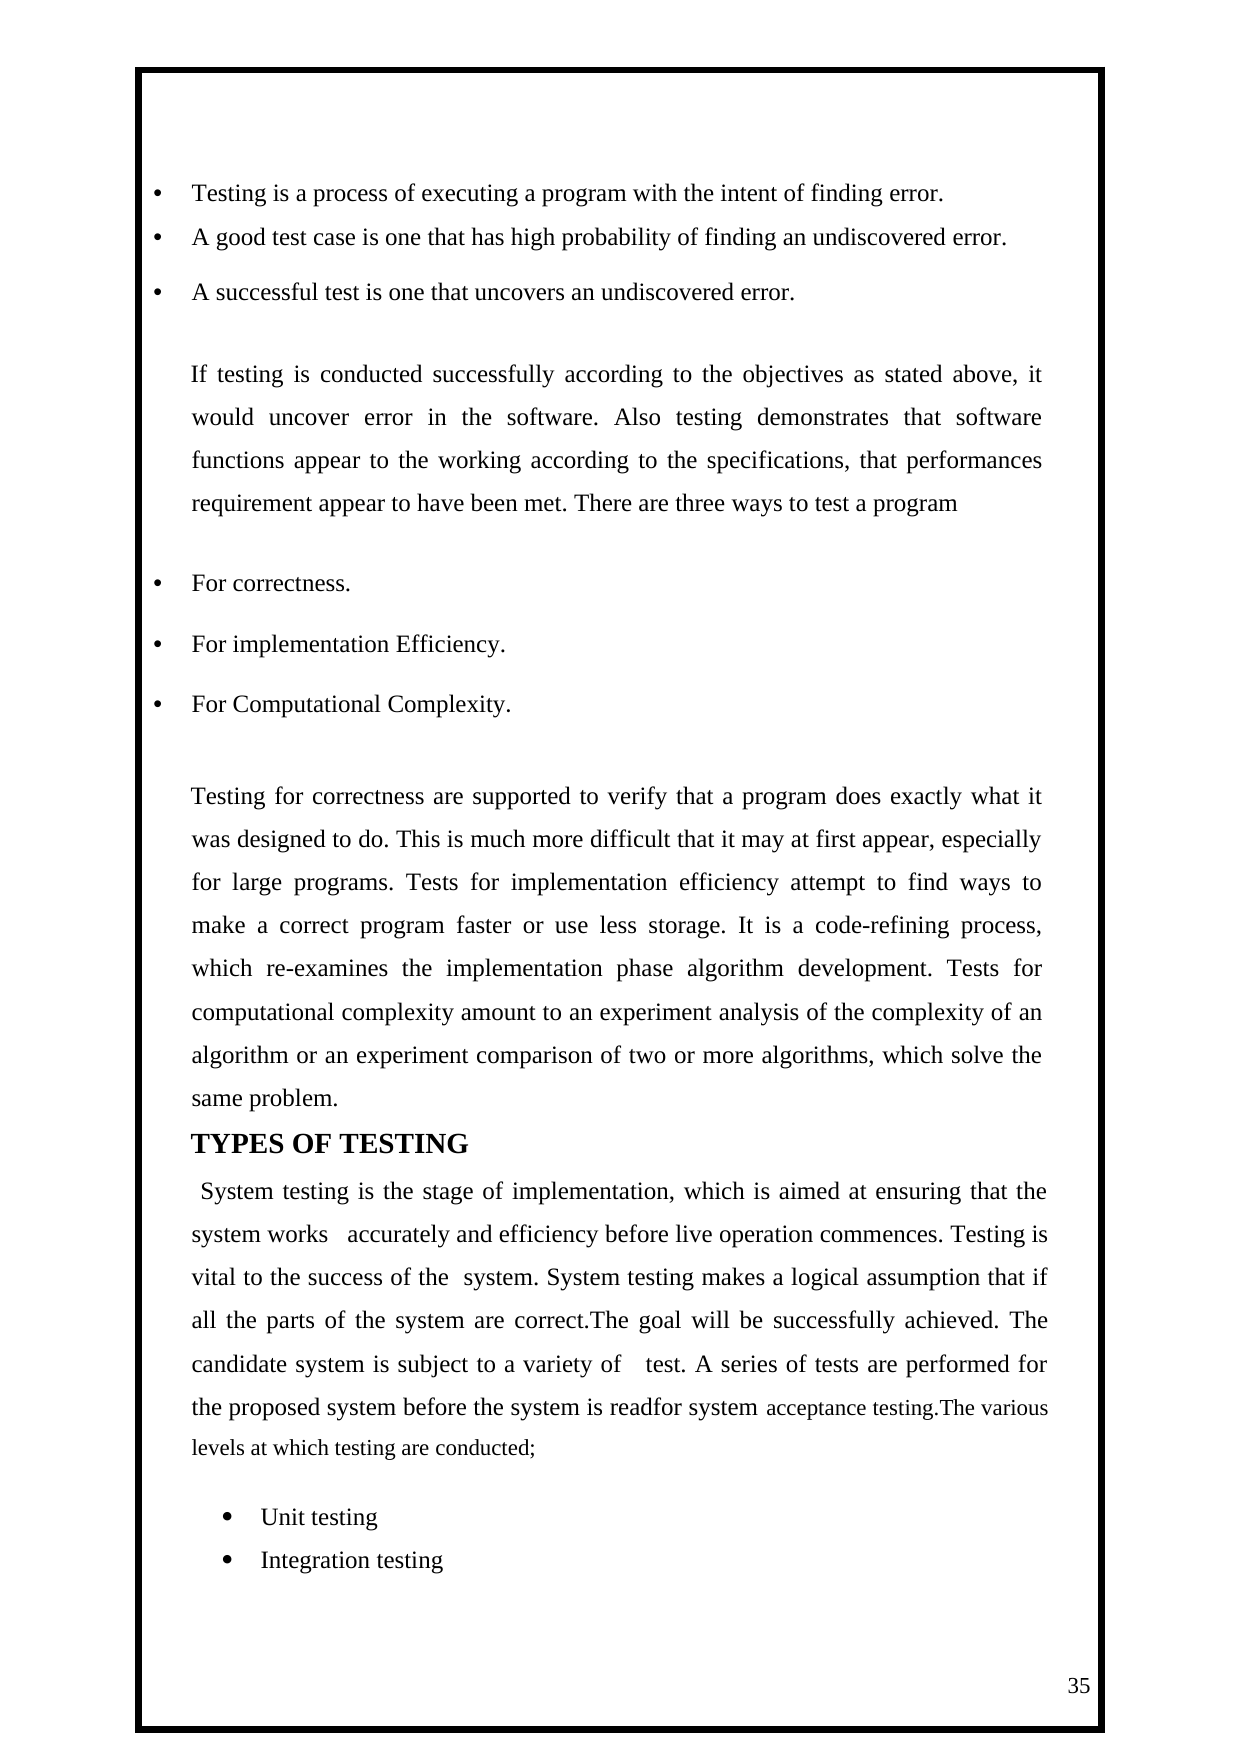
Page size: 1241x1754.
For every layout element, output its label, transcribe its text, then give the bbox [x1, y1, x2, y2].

list Integration testing [223, 1545, 1013, 1574]
text System testing is the stage of implementation, which is aimed at ensuring that the system works accurately and efficiency before live operation commences. Testing is vital to the success of the system. System testing makes a logical assumption that if all the parts of the system are correct.The goal will be successfully achieved. The candidate system is subject to a variety of test. A series of tests are performed for the proposed system before the system is readfor system acceptance testing.The various levels at which testing are conducted; [191, 1176, 1049, 1460]
list Testing is a process of executing a program with the intent of finding error. [153, 178, 1043, 207]
list For Computational Complexity. [153, 688, 1043, 719]
text If testing is conducted successfully according to the objectives as stated above, it would uncover error in the software. Also testing demonstrates that software functions appear to the working according to the specifications, that performances requirement appear to have been met. There are three ways to test a program [190, 359, 1043, 517]
list Unit testing [223, 1502, 1013, 1531]
list A successful test is one that uncovers an undiscovered error. [153, 277, 1043, 306]
text Testing for correctness are supported to verify that a program does exactly what it was designed to do. This is much more difficult that it may at first appear, especially for large programs. Tests for implementation efficiency attempt to find ways to make a correct program faster or use less storage. It is a code-refining process, which re-examines the implementation phase algorithm development. Tests for computational complexity amount to an experiment analysis of the complexity of an algorithm or an experiment comparison of two or more algorithms, which solve the same problem. [190, 781, 1043, 1112]
text TYPES OF TESTING [190, 1126, 1055, 1159]
list For correctness. [153, 568, 1043, 597]
list A good test case is one that has high probability of finding an undiscovered error. [153, 222, 1043, 251]
list For implementation Efficiency. [153, 628, 1043, 657]
